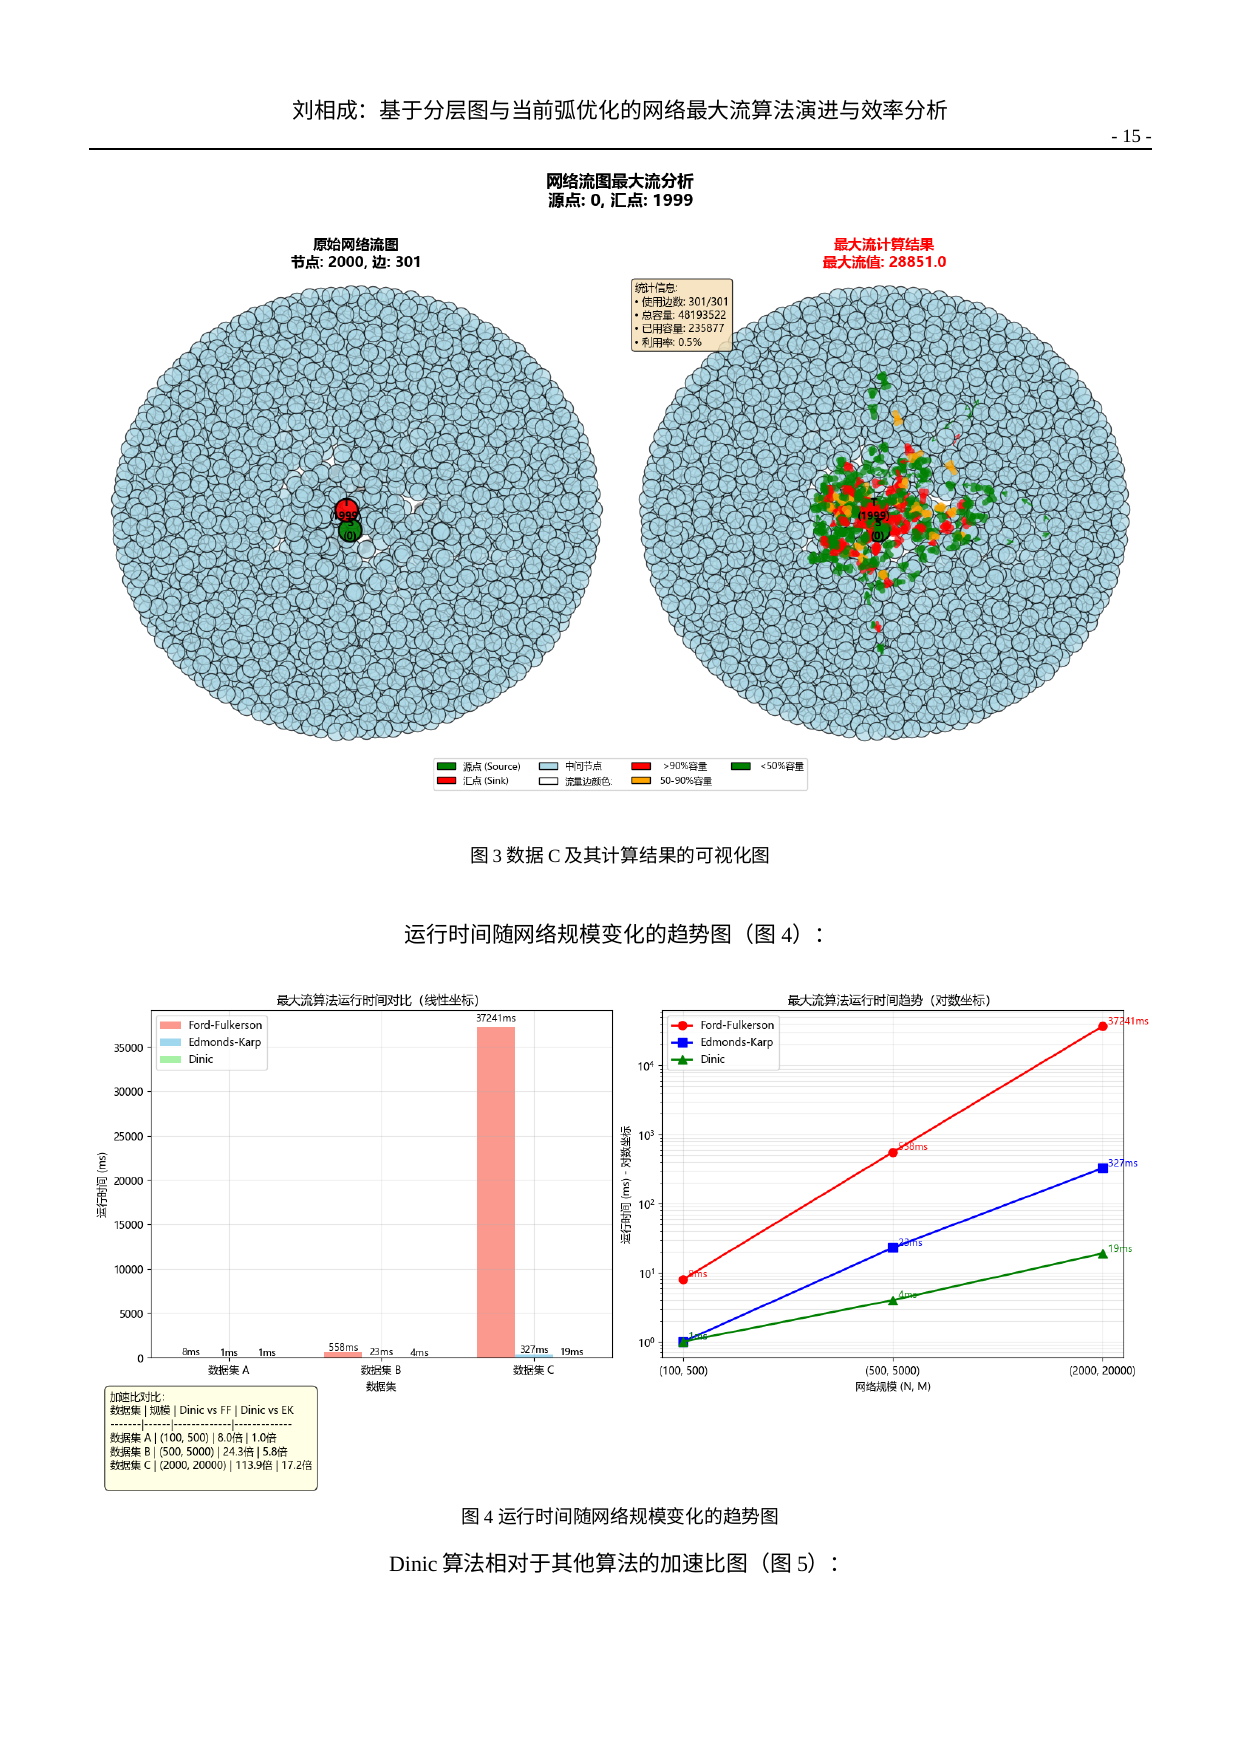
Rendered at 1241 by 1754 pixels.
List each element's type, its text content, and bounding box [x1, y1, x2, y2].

text 图4 运行时间随网络规模变化的趋势图 [89, 1502, 1152, 1529]
picture [88, 949, 1161, 1496]
picture [88, 161, 1152, 794]
text 运行时间随网络规模变化的趋势图（图 4）： [89, 917, 1152, 949]
text 图3 数据C及其计算结果的可视化图 [89, 841, 1152, 868]
text Dinic算法相对于其他算法的加速比图（图 5）： [89, 1545, 1152, 1578]
